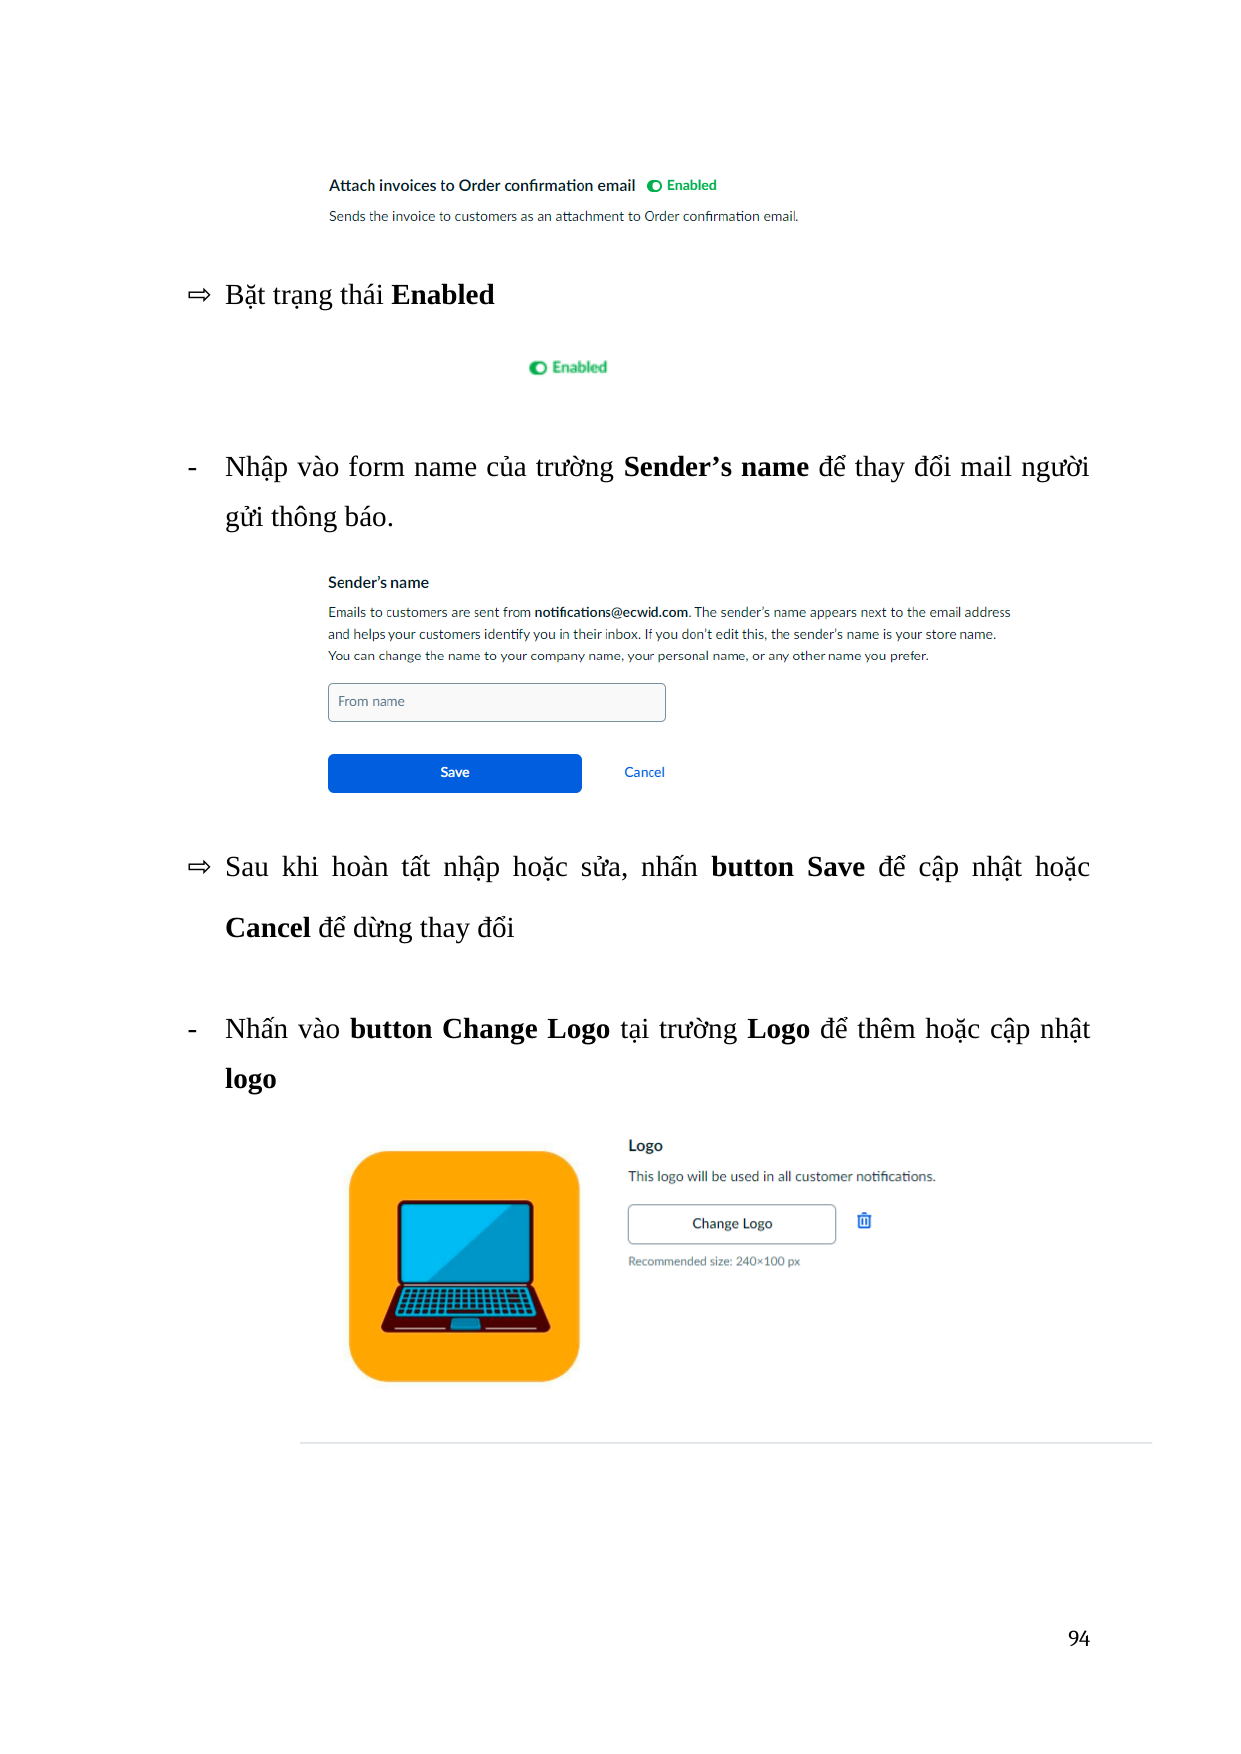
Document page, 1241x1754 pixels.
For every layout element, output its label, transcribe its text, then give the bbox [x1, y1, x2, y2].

list Sau khi hoàn tất nhập hoặc sửa, nhấn button Save để cập nhật hoặc Cancel để dừng thay đổi [187, 834, 1090, 944]
picture [300, 1111, 1153, 1444]
list Nhập vào form name của trường Sender’s name để thay đổi mail người gửi thông báo. [187, 449, 1090, 533]
picture [300, 150, 1147, 249]
picture [525, 351, 616, 386]
list Nhấn vào button Change Logo tại trường Logo để thêm hoặc cập nhật logo [187, 1011, 1090, 1095]
list Bặt trạng thái Enabled [187, 262, 1090, 321]
picture [300, 549, 1133, 821]
